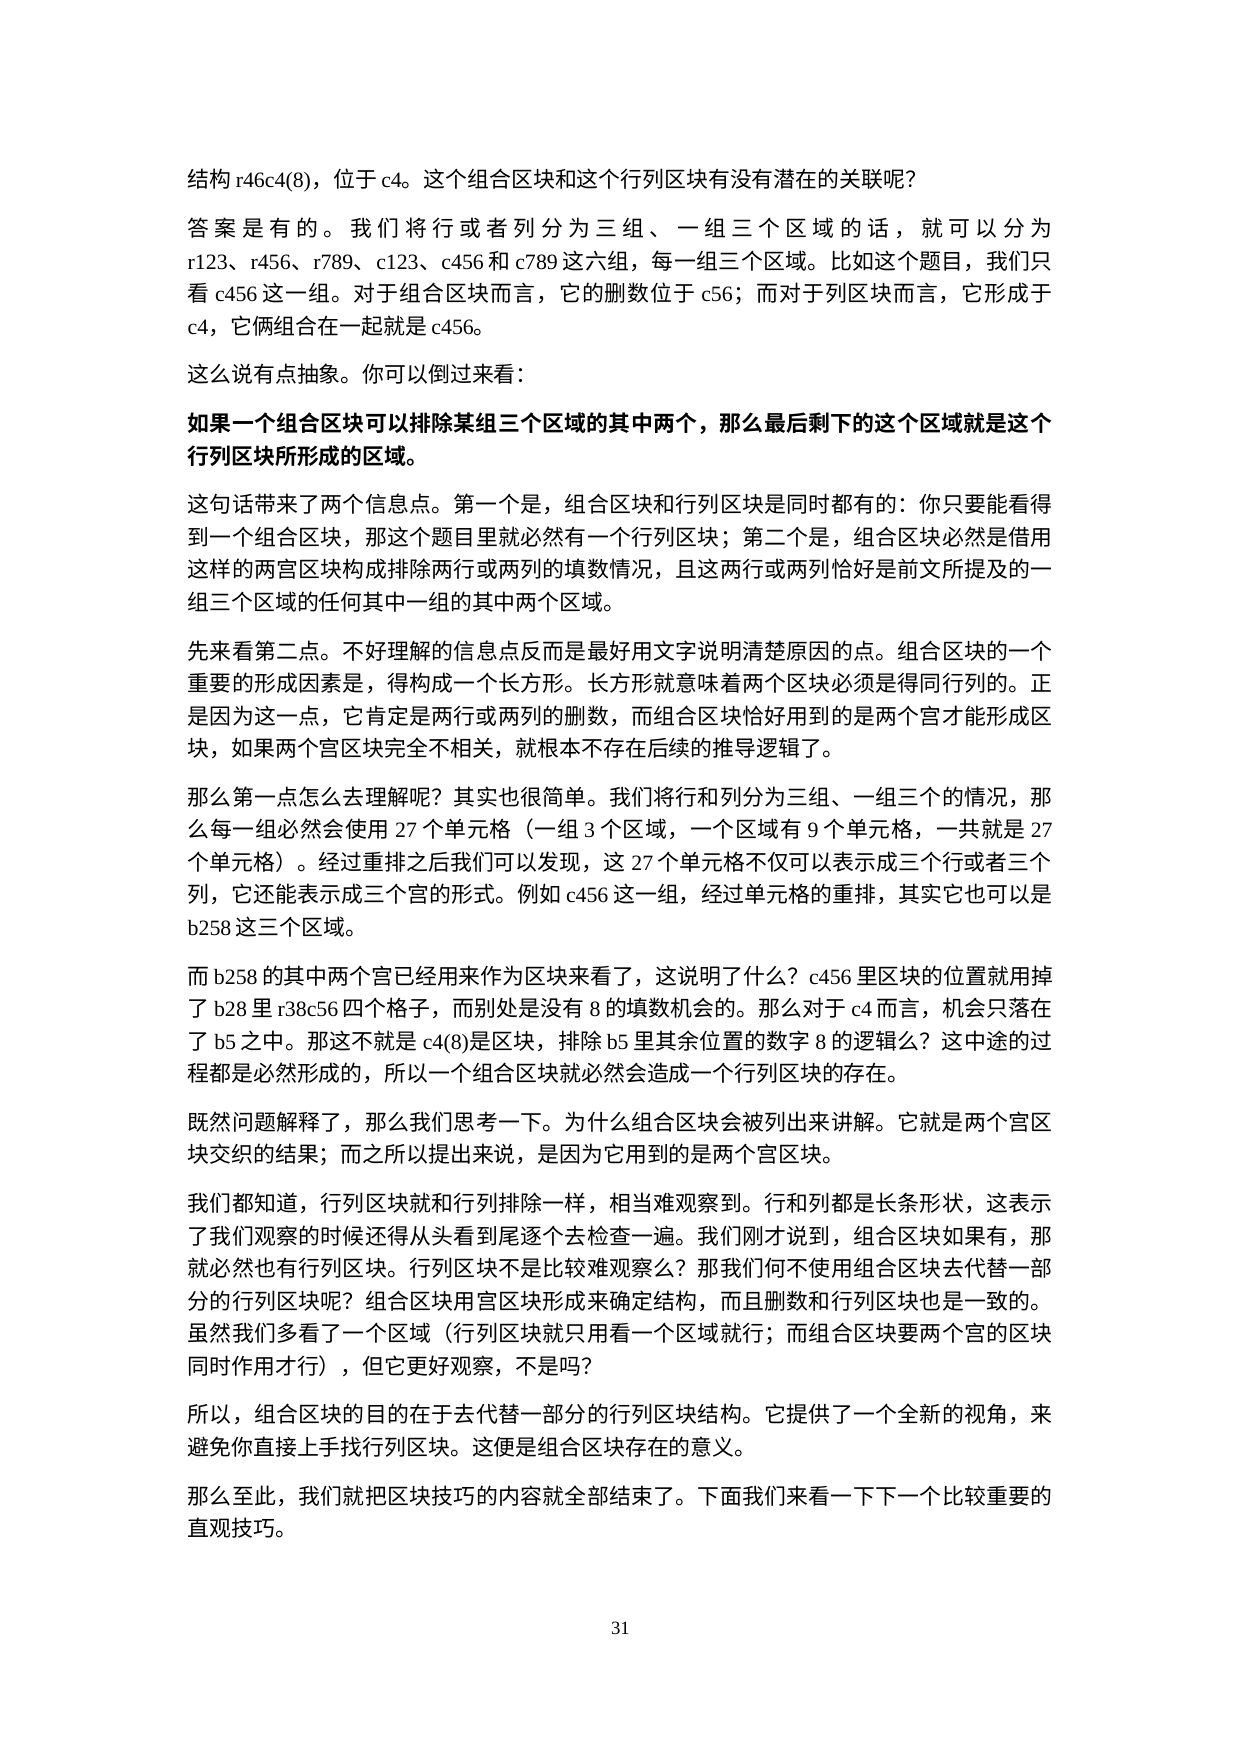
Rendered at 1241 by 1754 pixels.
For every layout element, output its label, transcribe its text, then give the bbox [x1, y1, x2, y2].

text 那么第一点怎么去理解呢？其实也很简单。我们将行和列分为三组、一组三个的情况，那么每一组必然会使用27个单元格（一组3个区域，一个区域有9个单元格，一共就是27个单元格）。经过重排之后我们可以发现，这27个单元格不仅可以表示成三个行或者三个列，它还能表示成三个宫的形式。例如c456这一组，经过单元格的重排，其实它也可以是b258这三个区域。 [187, 779, 1053, 942]
text 所以，组合区块的目的在于去代替一部分的行列区块结构。它提供了一个全新的视角，来避免你直接上手找行列区块。这便是组合区块存在的意义。 [187, 1397, 1053, 1462]
text 答案是有的。我们将行或者列分为三组、一组三个区域的话，就可以分为r123、r456、r789、c123、c456和c789这六组，每一组三个区域。比如这个题目，我们只看c456这一组。对于组合区块而言，它的删数位于c56；而对于列区块而言，它形成于c4，它俩组合在一起就是c456。 [187, 211, 1053, 341]
text 既然问题解释了，那么我们思考一下。为什么组合区块会被列出来讲解。它就是两个宫区块交织的结果；而之所以提出来说，是因为它用到的是两个宫区块。 [187, 1104, 1053, 1169]
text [187, 162, 1053, 194]
text 这么说有点抽象。你可以倒过来看： [187, 357, 1053, 389]
text 先来看第二点。不好理解的信息点反而是最好用文字说明清楚原因的点。组合区块的一个重要的形成因素是，得构成一个长方形。长方形就意味着两个区块必须是得同行列的。正是因为这一点，它肯定是两行或两列的删数，而组合区块恰好用到的是两个宫才能形成区块，如果两个宫区块完全不相关，就根本不存在后续的推导逻辑了。 [187, 633, 1053, 763]
text 那么至此，我们就把区块技巧的内容就全部结束了。下面我们来看一下下一个比较重要的直观技巧。 [187, 1478, 1053, 1543]
text 如果一个组合区块可以排除某组三个区域的其中两个，那么最后剩下的这个区域就是这个行列区块所形成的区域。 [187, 406, 1053, 471]
text 这句话带来了两个信息点。第一个是，组合区块和行列区块是同时都有的：你只要能看得到一个组合区块，那这个题目里就必然有一个行列区块；第二个是，组合区块必然是借用这样的两宫区块构成排除两行或两列的填数情况，且这两行或两列恰好是前文所提及的一组三个区域的任何其中一组的其中两个区域。 [187, 487, 1053, 617]
text 我们都知道，行列区块就和行列排除一样，相当难观察到。行和列都是长条形状，这表示了我们观察的时候还得从头看到尾逐个去检查一遍。我们刚才说到，组合区块如果有，那就必然也有行列区块。行列区块不是比较难观察么？那我们何不使用组合区块去代替一部分的行列区块呢？组合区块用宫区块形成来确定结构，而且删数和行列区块也是一致的。虽然我们多看了一个区域（行列区块就只用看一个区域就行；而组合区块要两个宫的区块同时作用才行），但它更好观察，不是吗？ [187, 1186, 1053, 1381]
text 而b258的其中两个宫已经用来作为区块来看了，这说明了什么？c456里区块的位置就用掉了b28里r38c56四个格子，而别处是没有8的填数机会的。那么对于c4而言，机会只落在了b5之中。那这不就是c4(8)是区块，排除b5里其余位置的数字8的逻辑么？这中途的过程都是必然形成的，所以一个组合区块就必然会造成一个行列区块的存在。 [187, 958, 1053, 1088]
